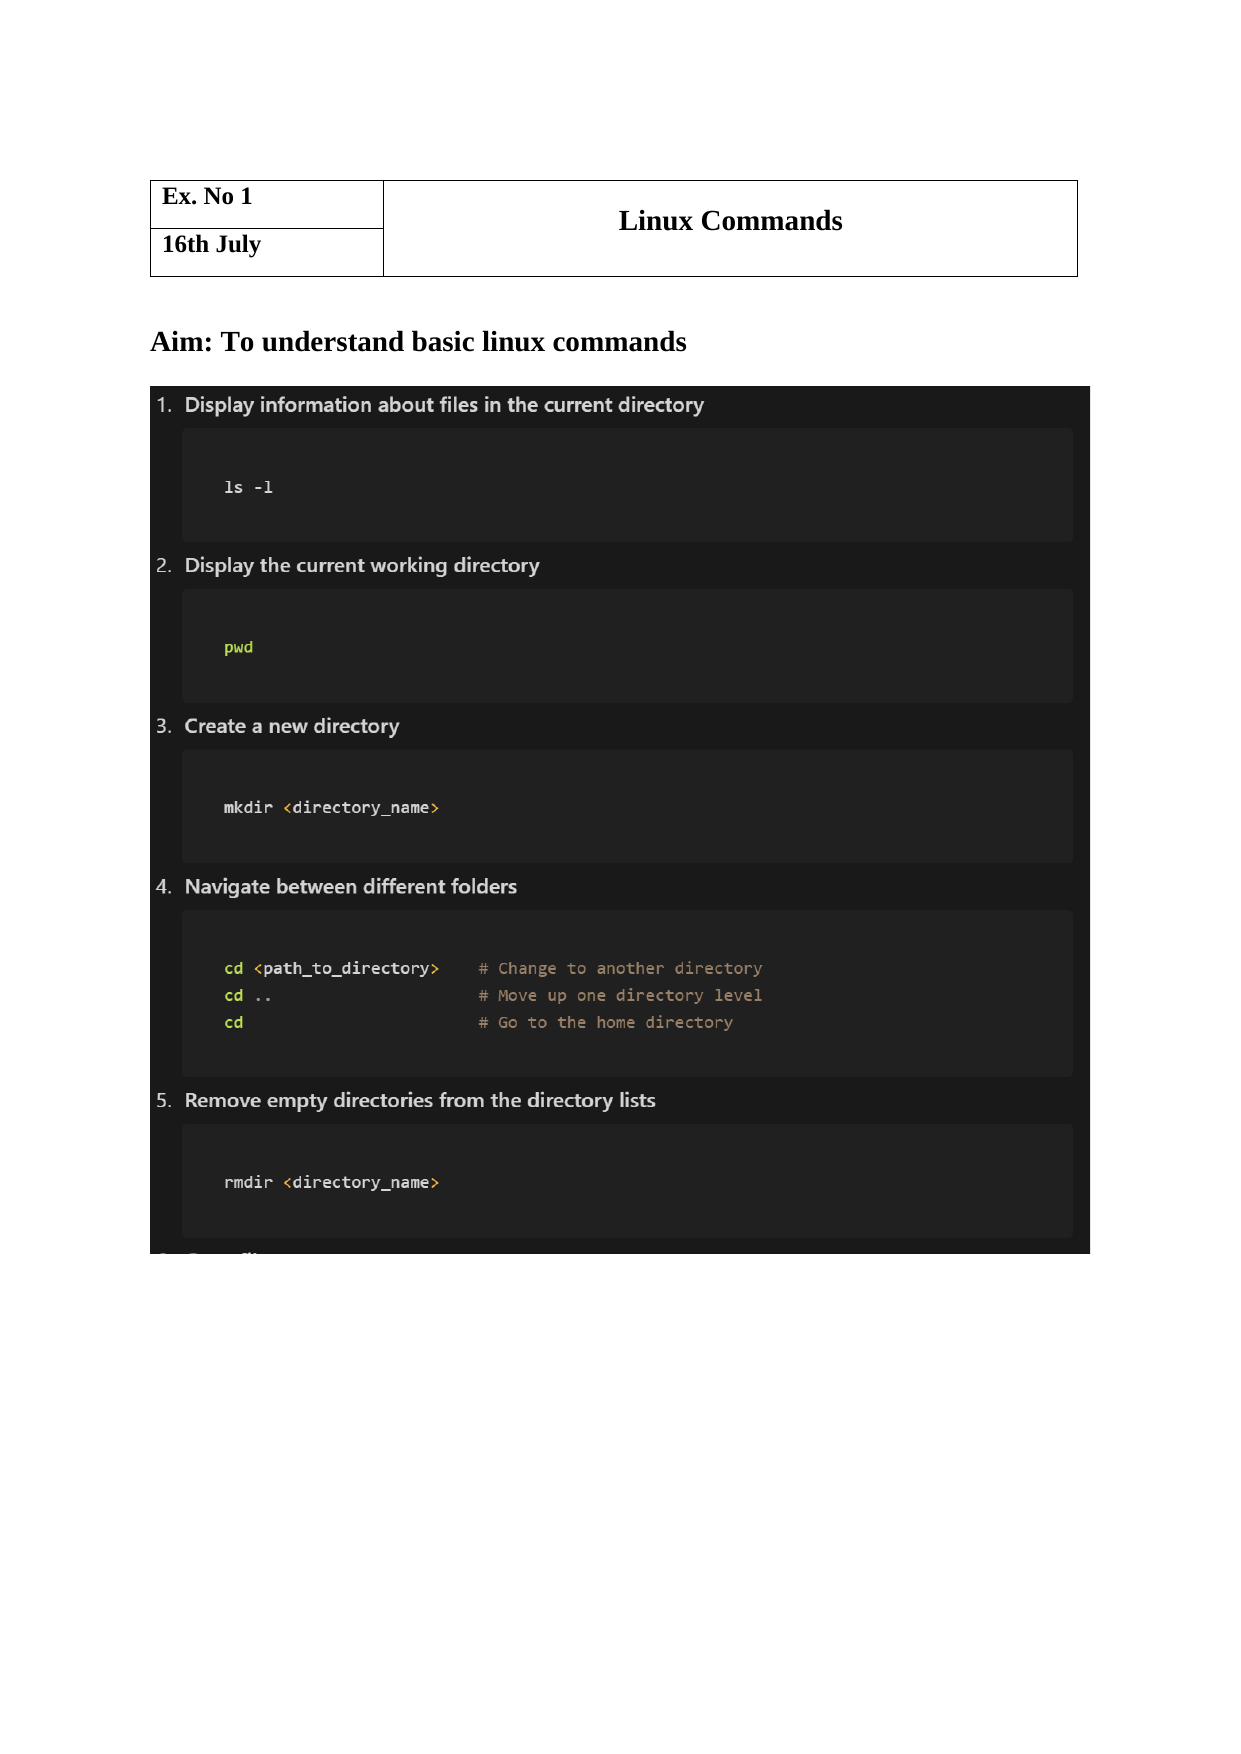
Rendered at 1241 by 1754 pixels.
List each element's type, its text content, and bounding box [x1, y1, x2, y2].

table_header Linux Commands [384, 181, 1077, 276]
table_cell 16th July [151, 229, 383, 276]
text Aim: To understand basic linux commands [150, 324, 1090, 357]
table_header Ex. No 1 [151, 181, 383, 228]
picture [150, 386, 1091, 1254]
